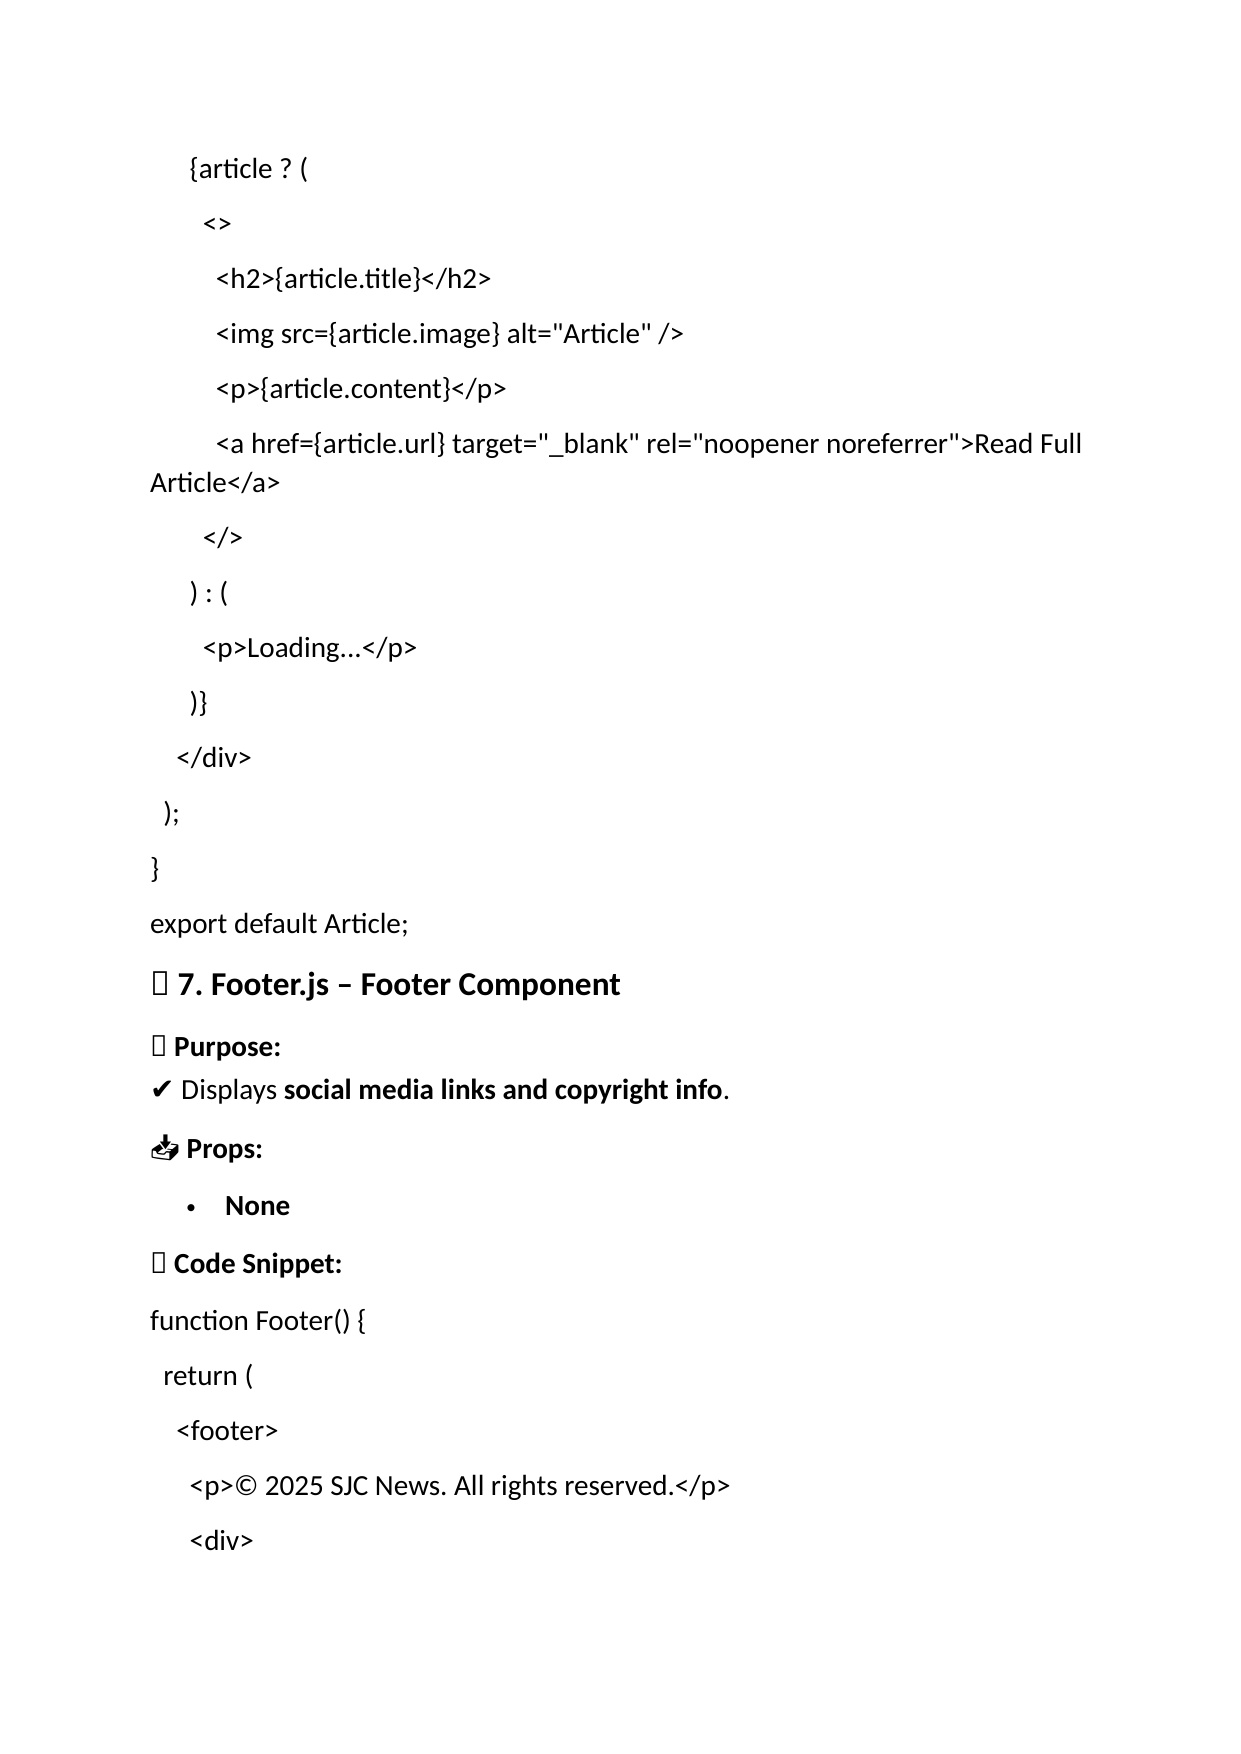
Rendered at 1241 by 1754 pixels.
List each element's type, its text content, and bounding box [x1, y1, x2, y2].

text </> [150, 519, 1090, 555]
text export default Article; [150, 905, 1090, 940]
text )} [150, 684, 1090, 720]
text <p>© 2025 SJC News. All rights reserved.</p> [150, 1467, 1090, 1503]
text ) : ( [150, 574, 1090, 610]
text 🔹 7. Footer.js – Footer Component [150, 960, 1090, 1005]
text <p>{article.content}</p> [150, 370, 1090, 406]
text <footer> [150, 1412, 1090, 1448]
text 📌 Purpose: ✔ Displays social media links and copyright info. [150, 1026, 1090, 1108]
text function Footer() { [150, 1302, 1090, 1337]
text } [150, 850, 1090, 885]
text <p>Loading...</p> [150, 629, 1090, 665]
text <img src={article.image} alt="Article" /> [150, 315, 1090, 351]
text <a href={article.url} target="_blank" rel="noopener noreferrer">Read Full Article</a> [150, 426, 1090, 499]
text 🔹 Code Snippet: [150, 1242, 1090, 1282]
text <> [150, 205, 1090, 241]
text ); [150, 794, 1090, 830]
text </div> [150, 739, 1090, 775]
list None [187, 1187, 1090, 1223]
text <h2>{article.title}</h2> [150, 260, 1090, 296]
text {article ? ( [150, 150, 1090, 186]
text <div> [150, 1522, 1090, 1558]
text 📥 Props: [150, 1128, 1090, 1167]
text return ( [150, 1357, 1090, 1393]
